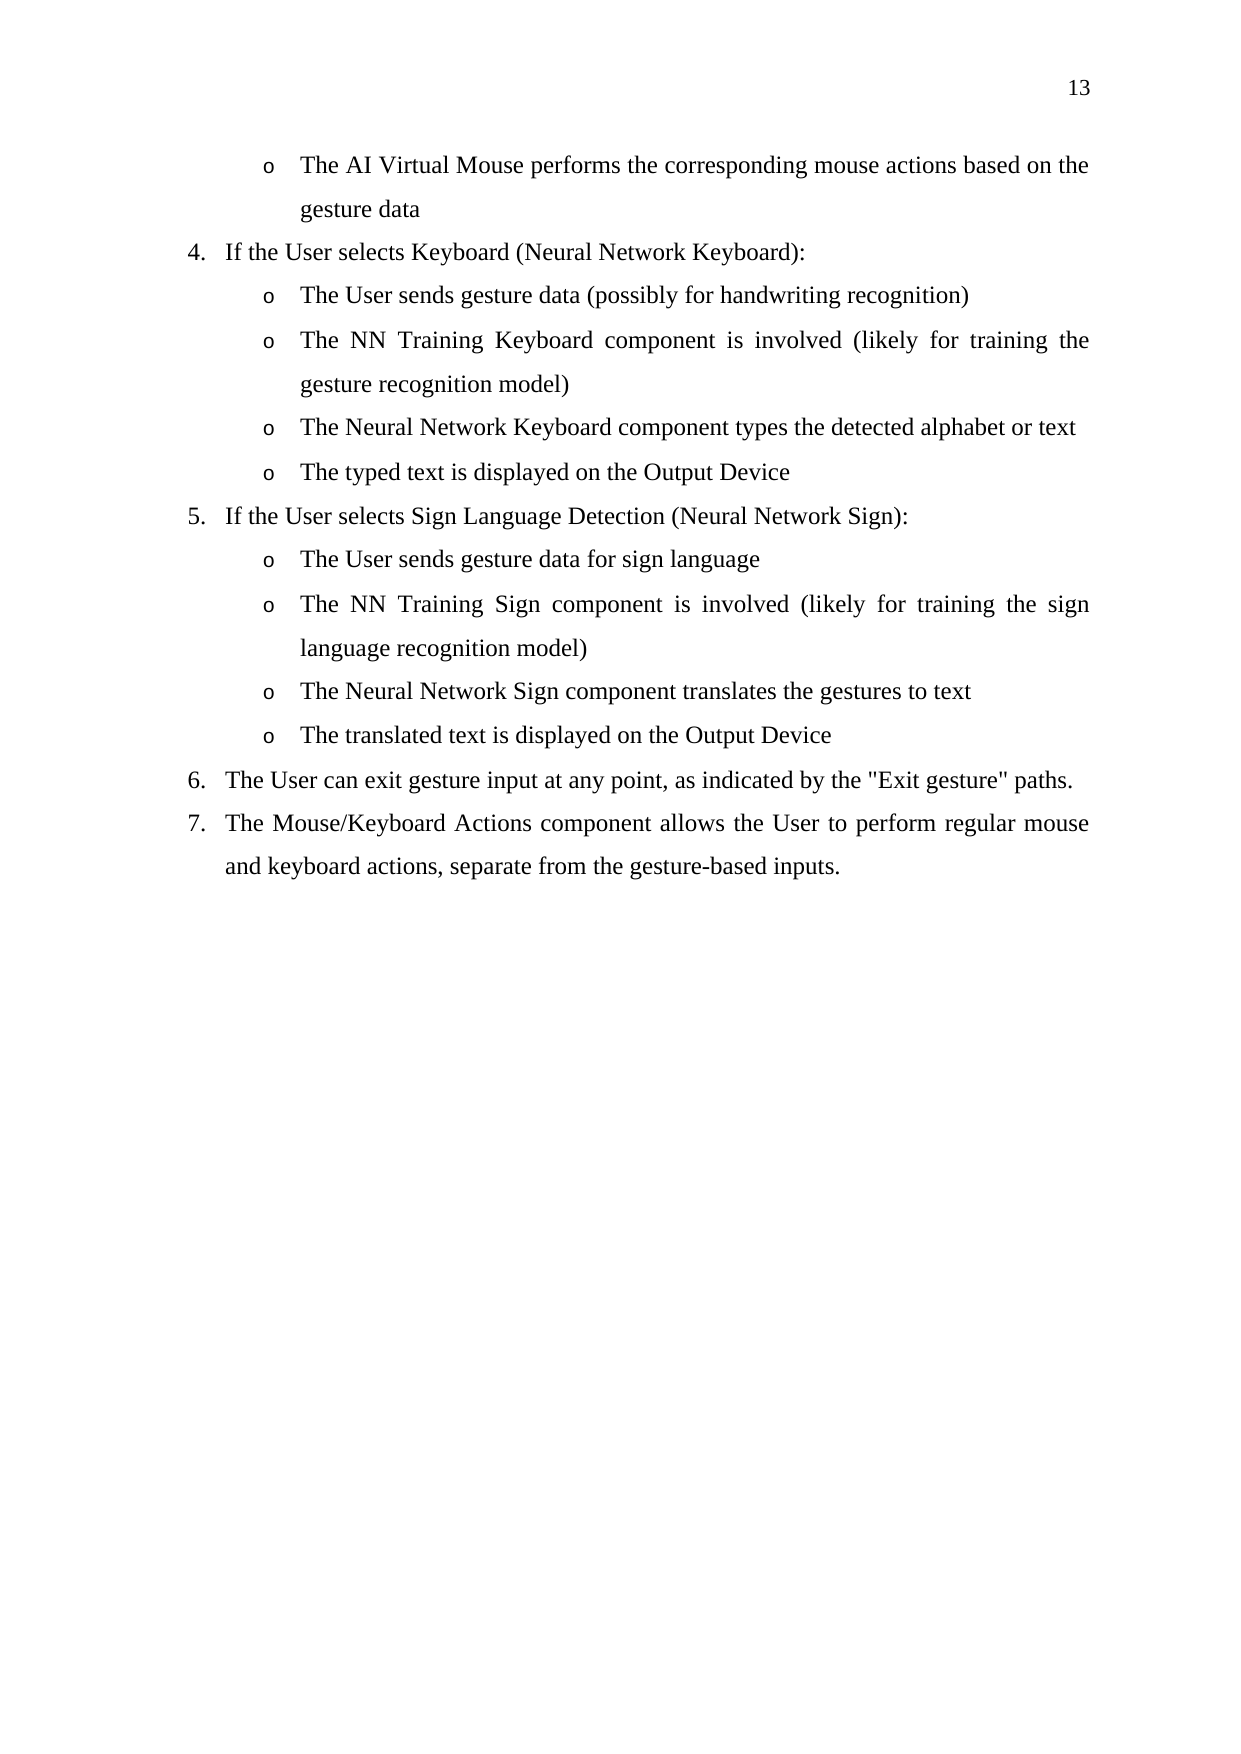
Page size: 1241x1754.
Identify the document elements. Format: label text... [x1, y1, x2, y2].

list If the User selects Sign Language Detection (Neural Network Sign): [187, 501, 1090, 530]
list The Mouse/Keyboard Actions component allows the User to perform regular mouse and keyboard actions, separate from the gesture-based inputs. [187, 808, 1090, 880]
list The AI Virtual Mouse performs the corresponding mouse actions based on the gesture data [262, 150, 1090, 223]
list If the User selects Keyboard (Neural Network Keyboard): [187, 237, 1090, 266]
list The typed text is displayed on the Output Device [262, 457, 1090, 486]
list The Neural Network Keyboard component types the detected alphabet or text [262, 412, 1090, 442]
list The Neural Network Sign component translates the gestures to text [262, 676, 1090, 706]
list The translated text is displayed on the Output Device [262, 720, 1090, 750]
list The User sends gesture data (possibly for handwriting recognition) [262, 280, 1090, 310]
list The User can exit gesture input at any point, as indicated by the "Exit gesture" paths. [187, 765, 1090, 794]
list The User sends gesture data for sign language [262, 544, 1090, 574]
list The NN Training Keyboard component is involved (likely for training the gesture recognition model) [262, 325, 1090, 398]
list The NN Training Sign component is involved (likely for training the sign language recognition model) [262, 589, 1090, 661]
